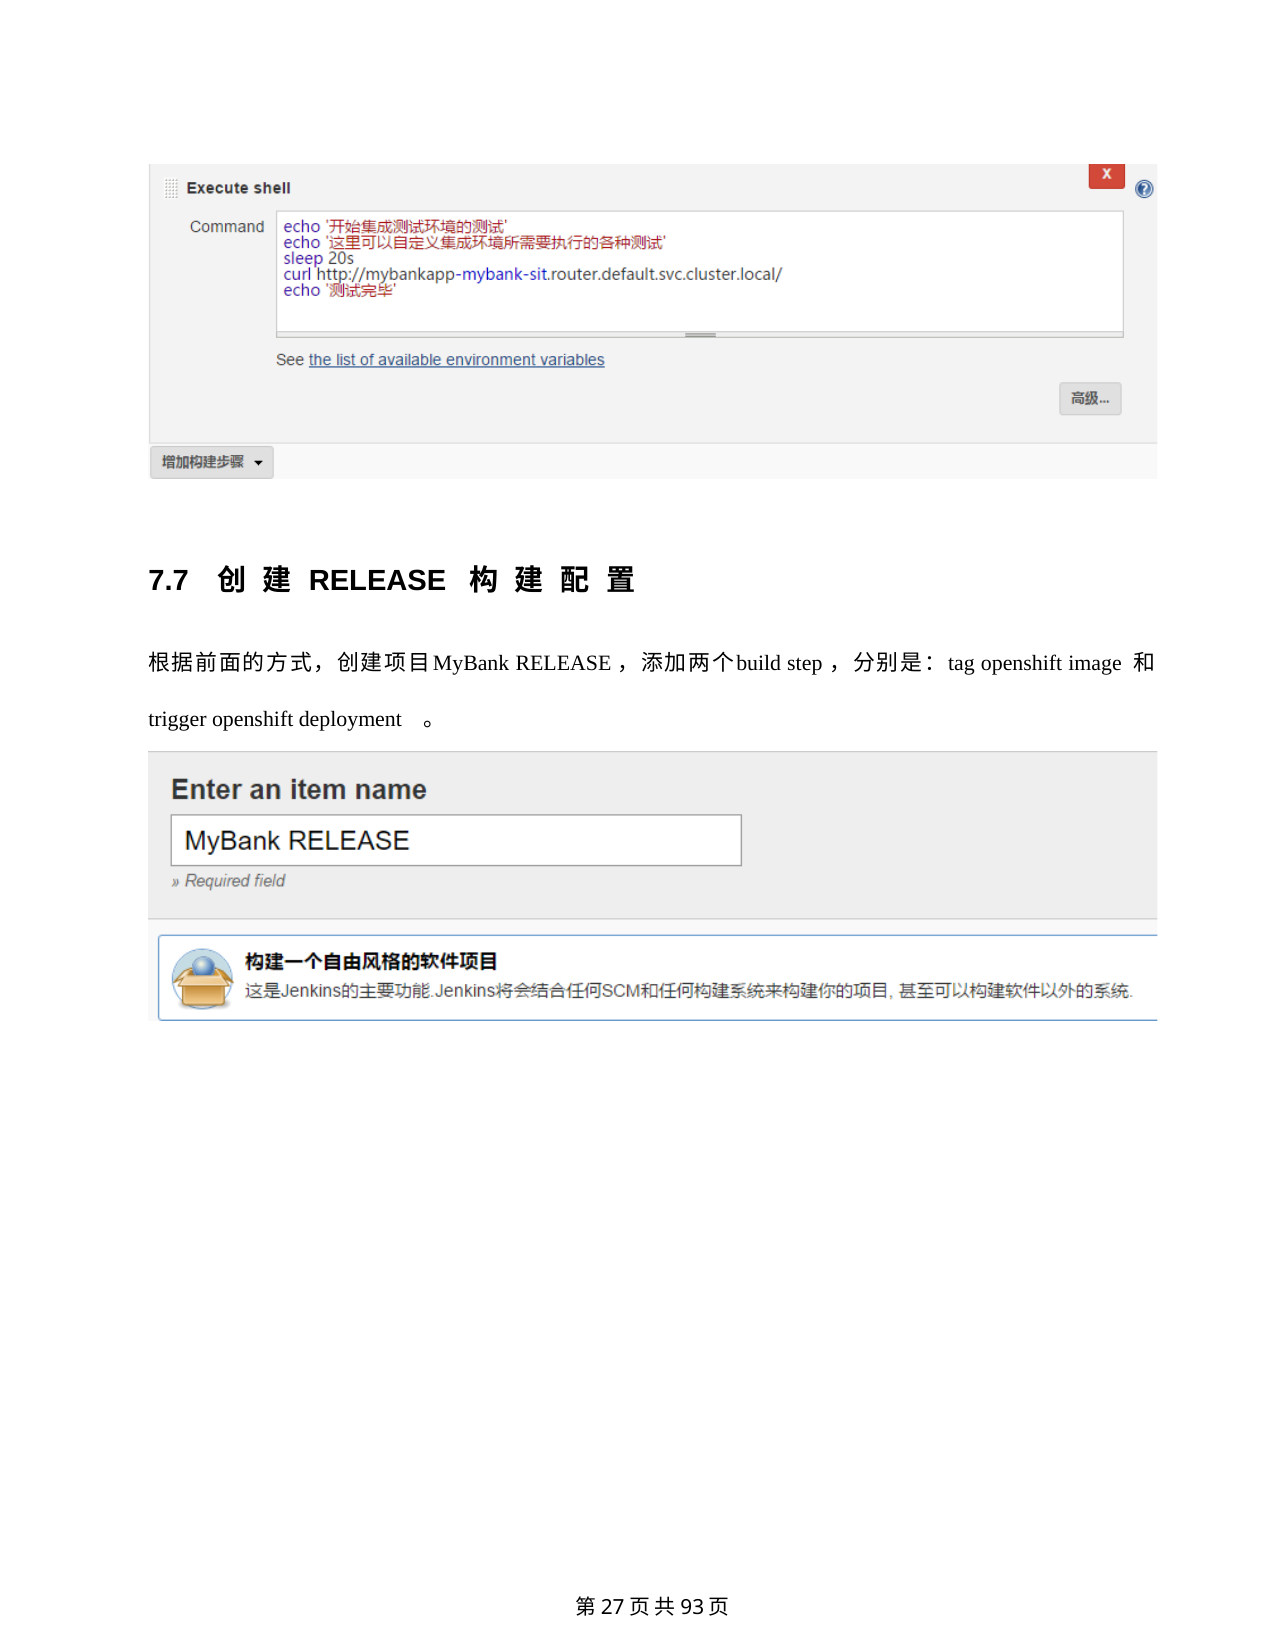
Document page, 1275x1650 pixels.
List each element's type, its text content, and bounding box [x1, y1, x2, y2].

subtitle 创建RELEASE构建配置 [148, 540, 1156, 615]
picture [148, 751, 1158, 1021]
text 根据前面的方式，创建项目MyBank RELEASE，添加两个build step，分别是：tag openshift image和trigger openshift deployment。 [148, 642, 1156, 736]
picture [148, 164, 1158, 479]
